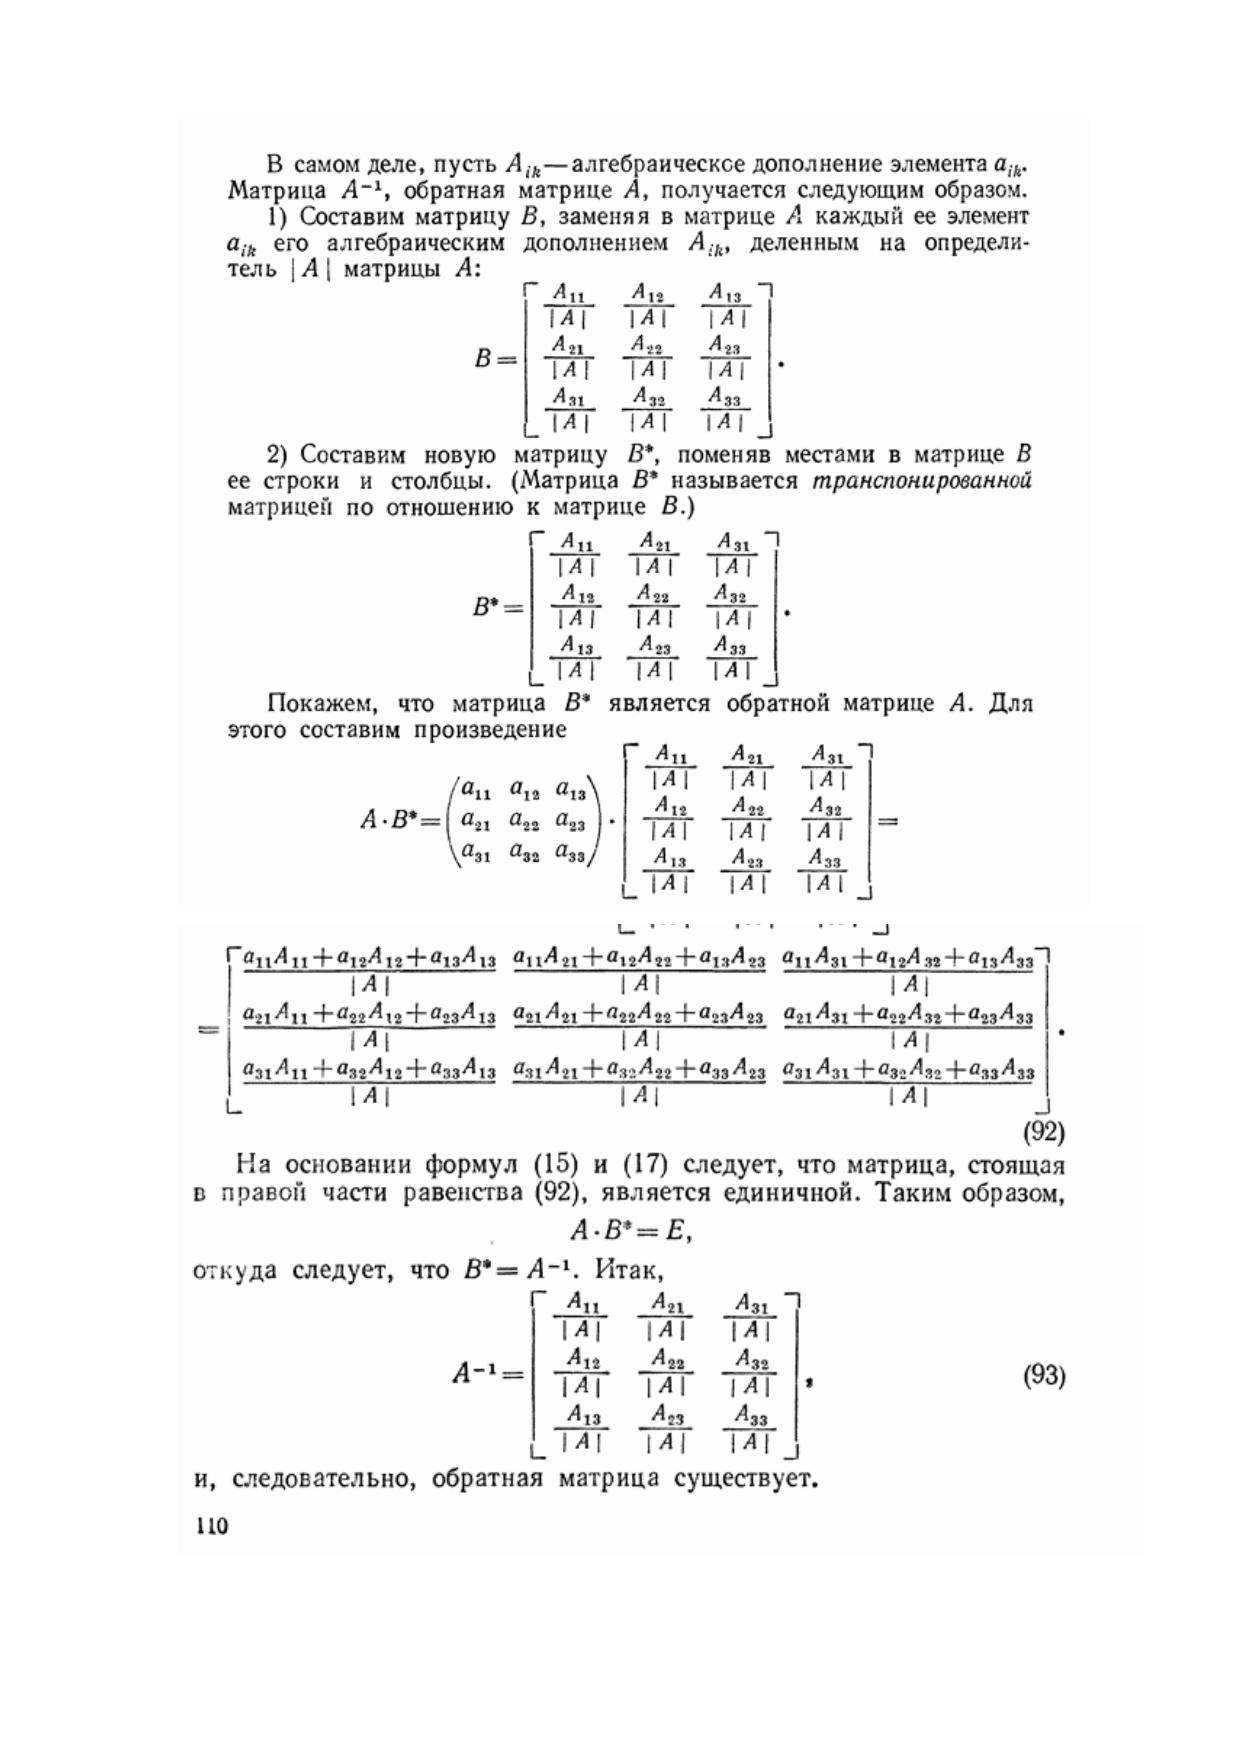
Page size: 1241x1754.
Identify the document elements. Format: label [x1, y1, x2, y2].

picture [177, 118, 1092, 906]
picture [177, 924, 1152, 1557]
